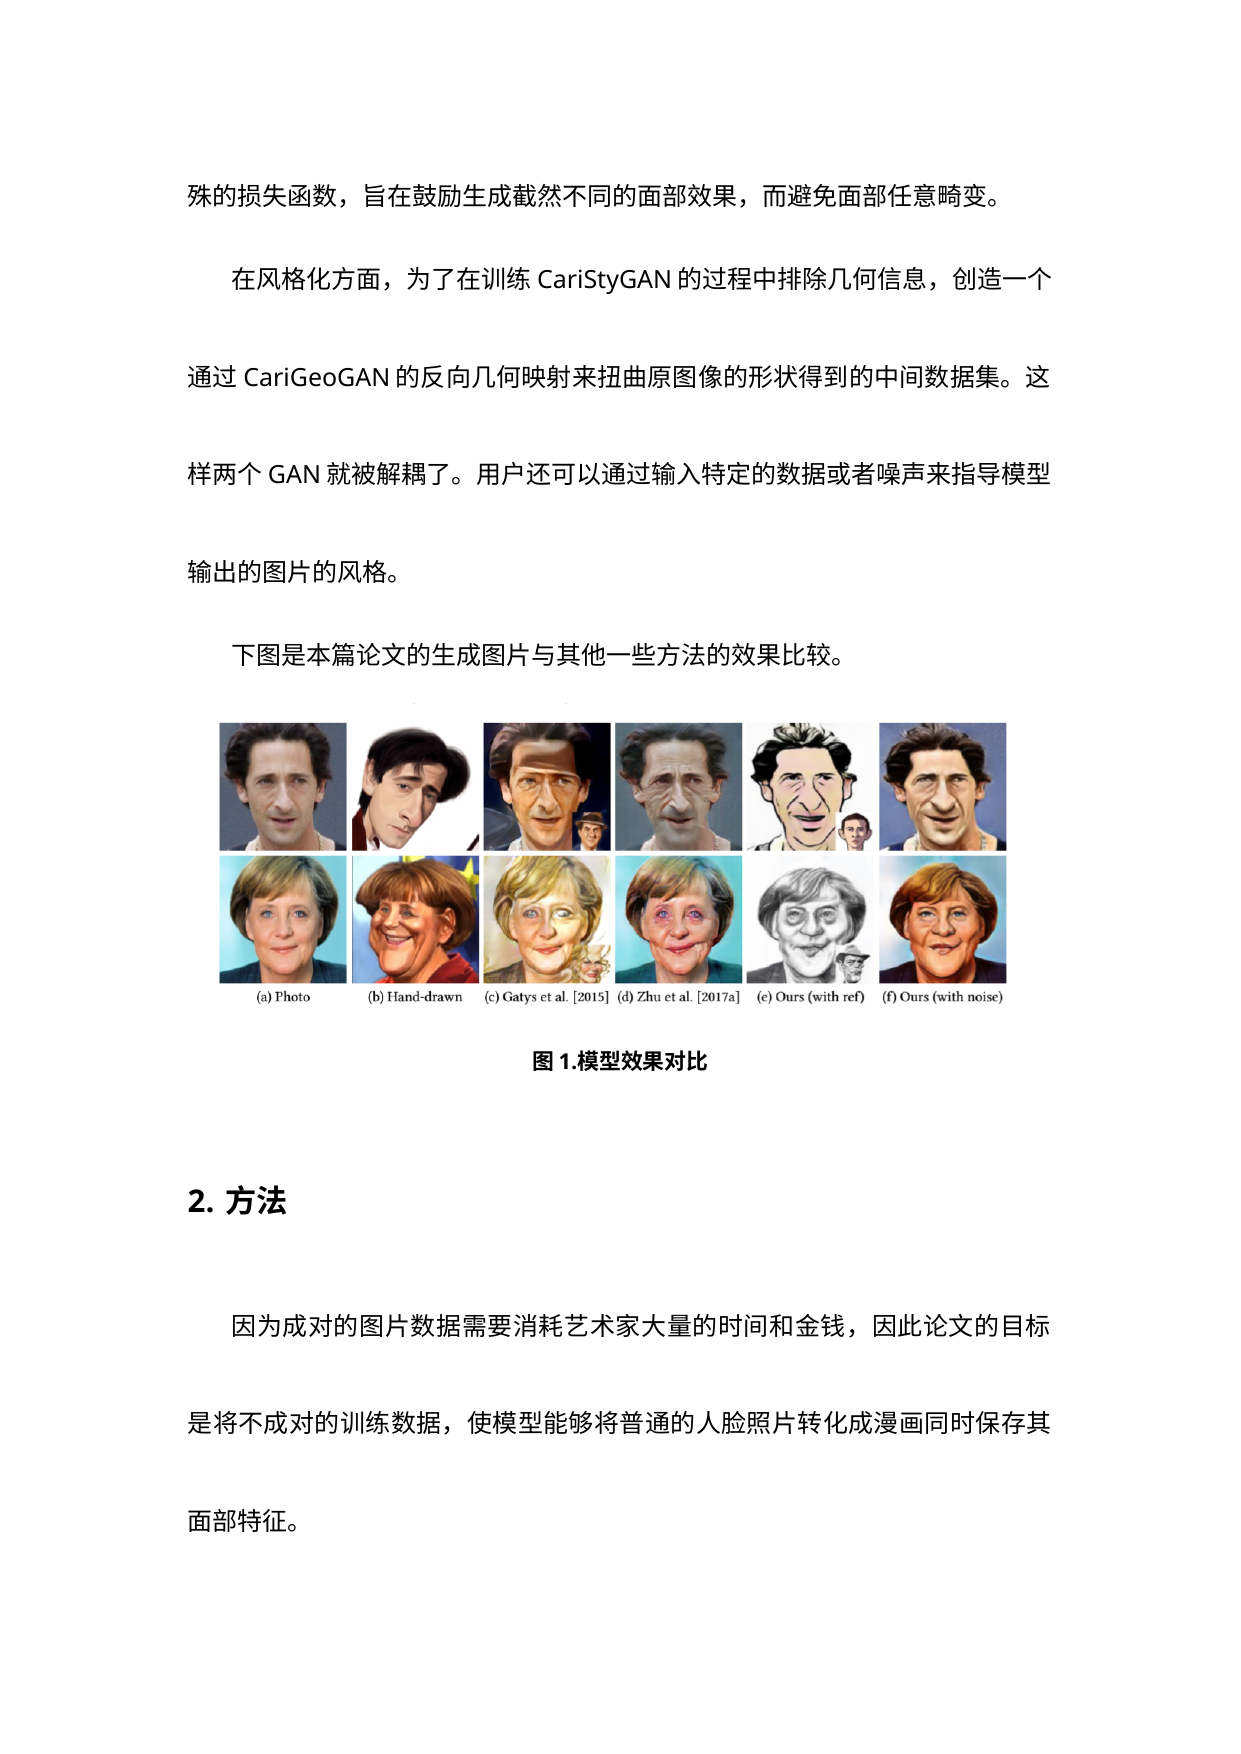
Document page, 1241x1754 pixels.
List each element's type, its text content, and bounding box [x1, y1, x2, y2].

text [187, 162, 1053, 227]
text 在风格化方面，为了在训练CariStyGAN的过程中排除几何信息，创造一个通过CariGeoGAN的反向几何映射来扭曲原图像的形状得到的中间数据集。这样两个GAN就被解耦了。用户还可以通过输入特定的数据或者噪声来指导模型输出的图片的风格。 [187, 245, 1053, 603]
text 因为成对的图片数据需要消耗艺术家大量的时间和金钱，因此论文的目标是将不成对的训练数据，使模型能够将普通的人脸照片转化成漫画同时保存其面部特征。 [187, 1292, 1053, 1552]
text 图1.模型效果对比 [187, 1044, 1053, 1076]
list 方法 [187, 1167, 1053, 1232]
text 下图是本篇论文的生成图片与其他一些方法的效果比较。 [187, 621, 1053, 686]
picture [187, 703, 1053, 1010]
